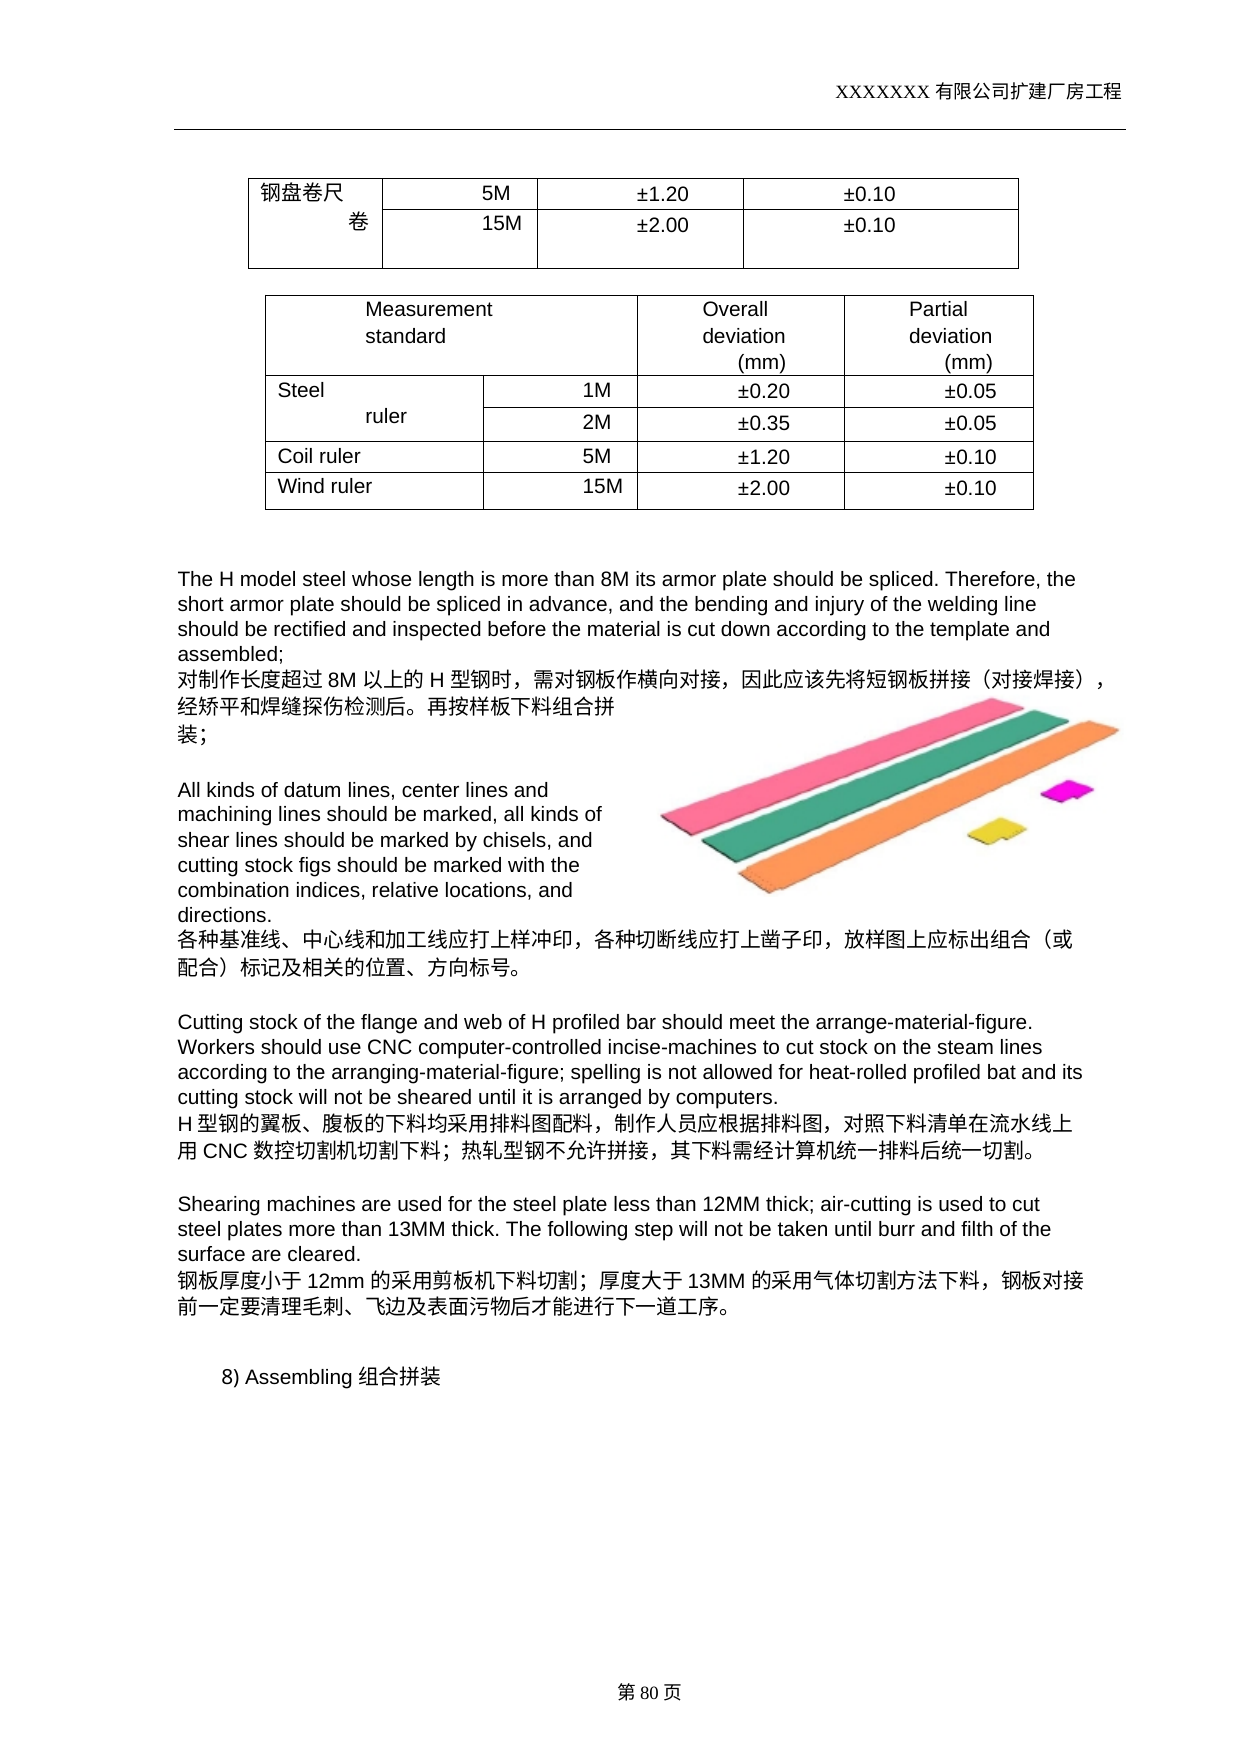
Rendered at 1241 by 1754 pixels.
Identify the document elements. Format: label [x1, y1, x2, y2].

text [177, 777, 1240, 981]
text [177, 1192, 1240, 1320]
picture [656, 694, 1127, 897]
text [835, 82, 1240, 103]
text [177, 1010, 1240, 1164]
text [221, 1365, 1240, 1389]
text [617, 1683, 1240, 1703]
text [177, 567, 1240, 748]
